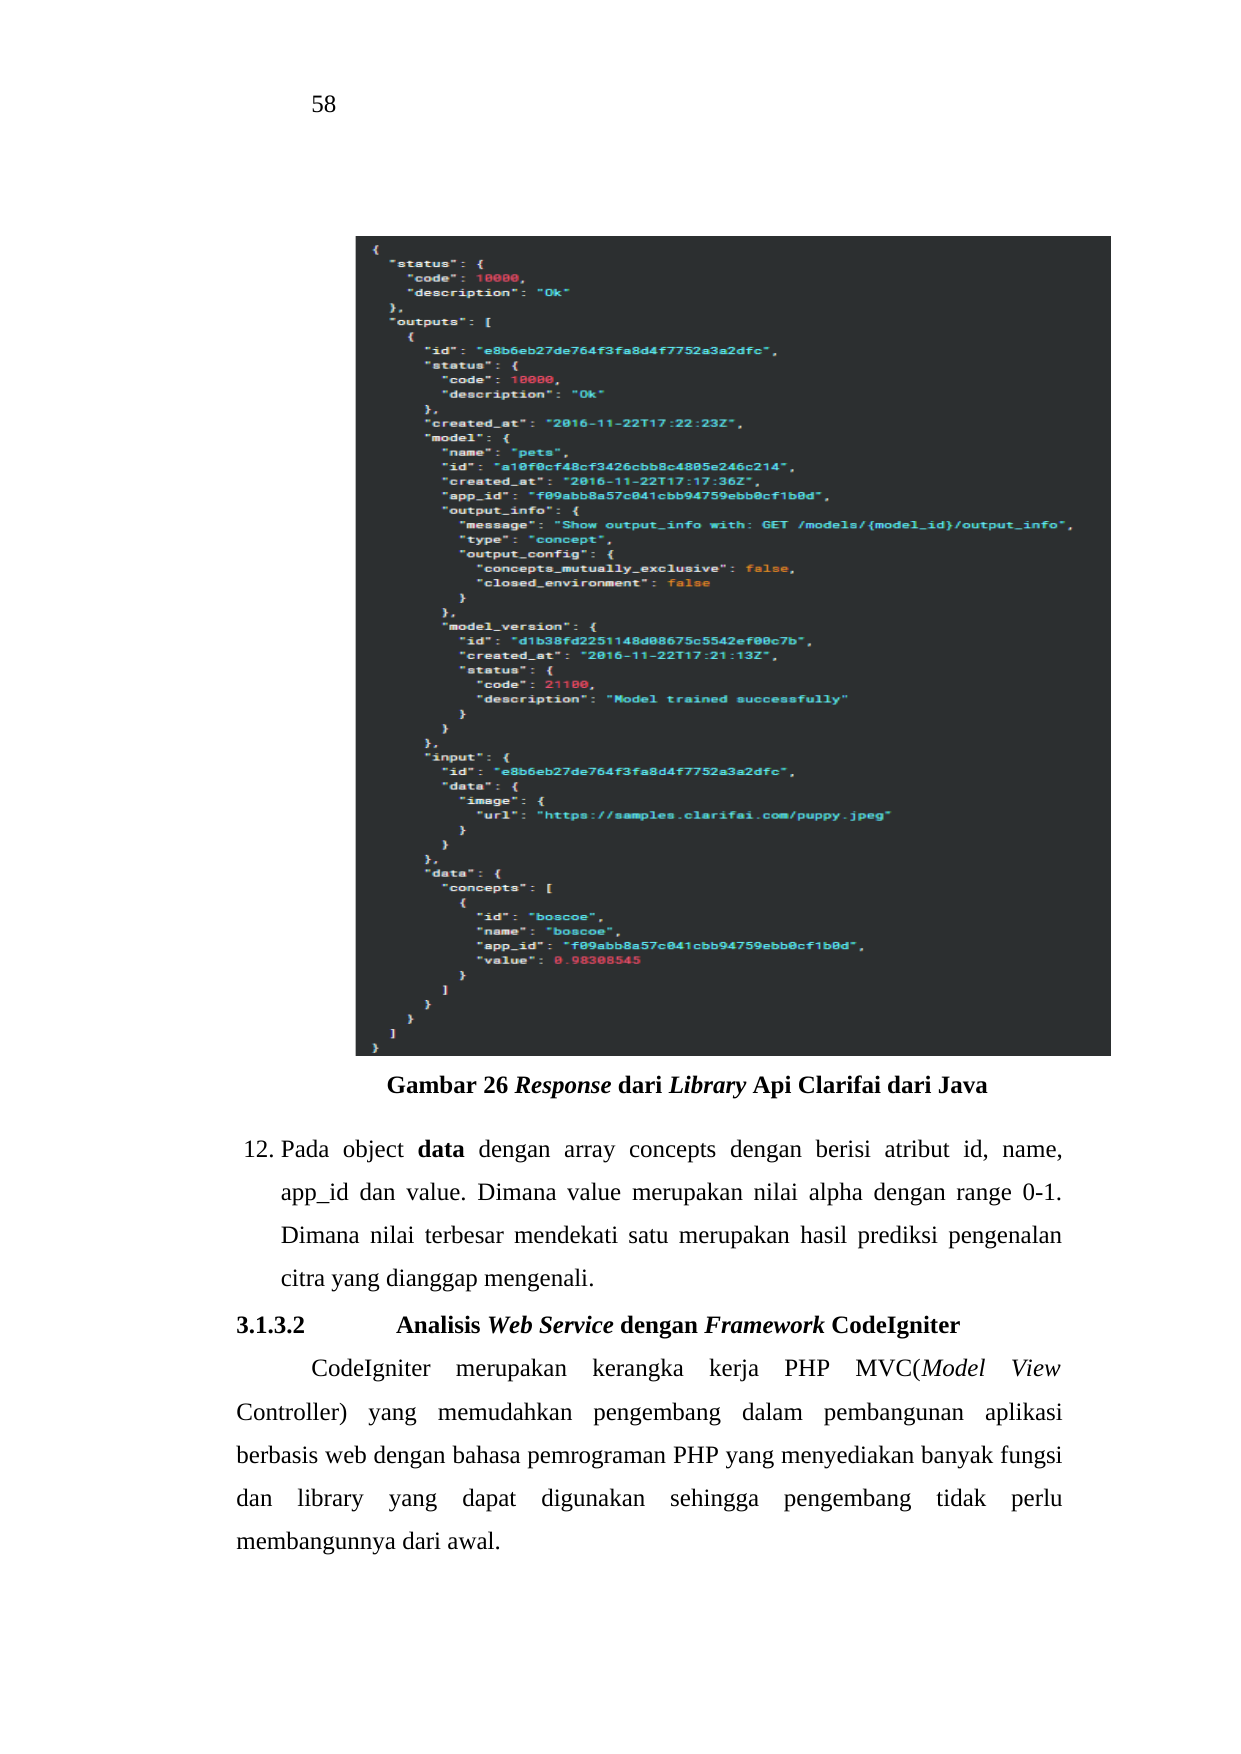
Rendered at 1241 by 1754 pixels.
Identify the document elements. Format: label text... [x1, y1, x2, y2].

subtitle Analisis Web Service dengan Framework CodeIgniter [236, 1310, 1063, 1339]
picture [355, 236, 1111, 1056]
list Pada object data dengan array concepts dengan berisi atribut id, name, app_id dan value. Dimana value merupakan nilai alpha dengan range 0-1. Dimana nilai terbesar mendekati satu merupakan hasil prediksi pengenalan citra yang dianggap mengenali. [243, 1134, 1063, 1292]
text CodeIgniter merupakan kerangka kerja PHP MVC(Model View Controller) yang memudahkan pengembang dalam pembangunan aplikasi berbasis web dengan bahasa pemrograman PHP yang menyediakan banyak fungsi dan library yang dapat digunakan sehingga pengembang tidak perlu membangunnya dari awal. [236, 1353, 1063, 1555]
